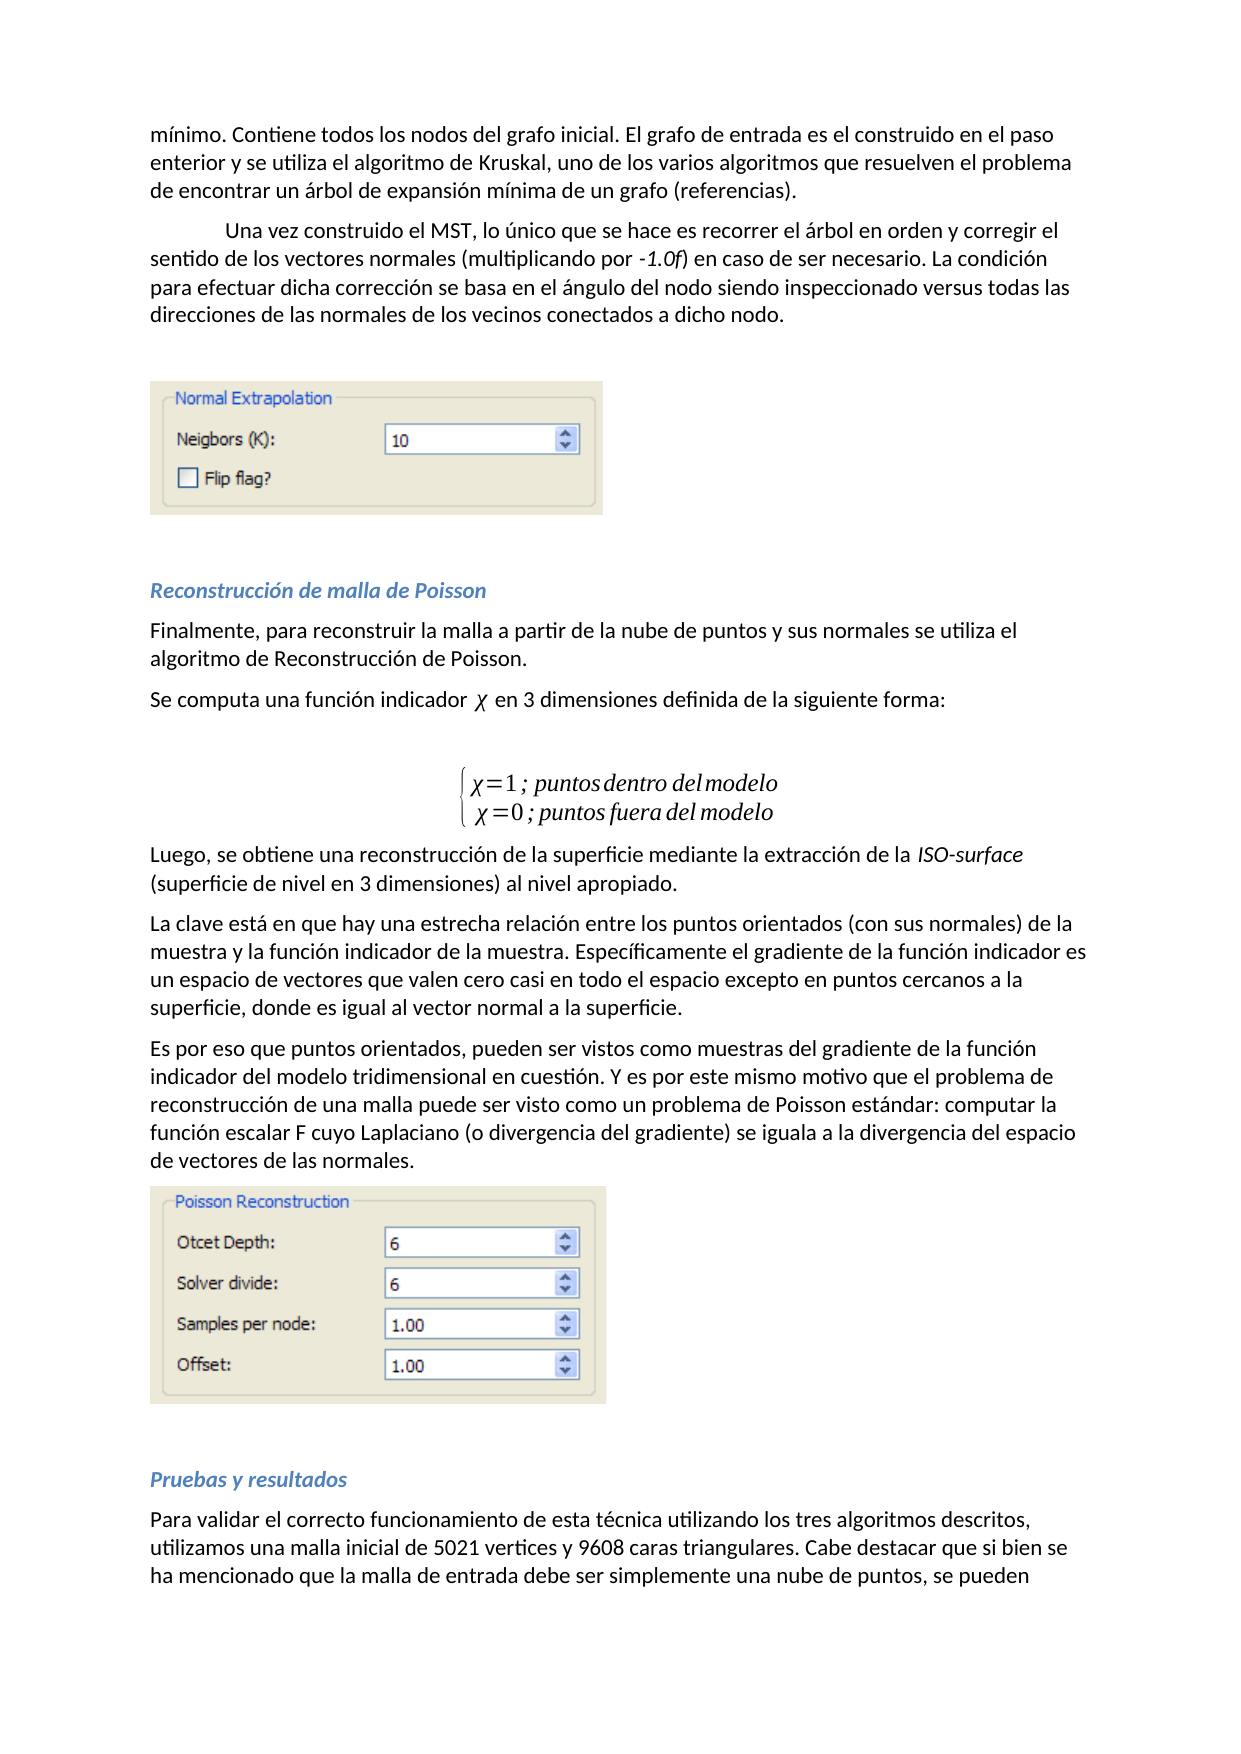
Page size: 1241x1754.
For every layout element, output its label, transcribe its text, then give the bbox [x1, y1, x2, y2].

subtitle Pruebas y resultados [150, 1465, 1090, 1493]
text Finalmente, para reconstruir la malla a partir de la nube de puntos y sus normales se utiliza el algoritmo de Reconstrucción de Poisson. [150, 616, 1090, 672]
text Una vez construido el MST, lo único que se hace es recorrer el árbol en orden y corregir el sentido de los vectores normales (multiplicando por -1.0f) en caso de ser necesario. La condición para efectuar dicha corrección se basa en el ángulo del nodo siendo inspeccionado versus todas las direcciones de las normales de los vecinos conectados a dicho nodo. [150, 217, 1090, 329]
picture [150, 1186, 607, 1404]
text Luego, se obtiene una reconstrucción de la superficie mediante la extracción de la ISO-surface (superficie de nivel en 3 dimensiones) al nivel apropiado. [150, 841, 1090, 897]
text Se computa una función indicador en 3 dimensiones definida de la siguiente forma: [150, 685, 1090, 713]
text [150, 1505, 1090, 1589]
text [150, 120, 1090, 204]
subtitle Reconstrucción de malla de Poisson [150, 576, 1090, 604]
text Es por eso que puntos orientados, pueden ser vistos como muestras del gradiente de la función indicador del modelo tridimensional en cuestión. Y es por este mismo motivo que el problema de reconstrucción de una malla puede ser visto como un problema de Poisson estándar: computar la función escalar F cuyo Laplaciano (o divergencia del gradiente) se iguala a la divergencia del espacio de vectores de las normales. [150, 1034, 1090, 1174]
text La clave está en que hay una estrecha relación entre los puntos orientados (con sus normales) de la muestra y la función indicador de la muestra. Específicamente el gradiente de la función indicador es un espacio de vectores que valen cero casi en todo el espacio excepto en puntos cercanos a la superficie, donde es igual al vector normal a la superficie. [150, 909, 1090, 1021]
picture [150, 381, 603, 515]
